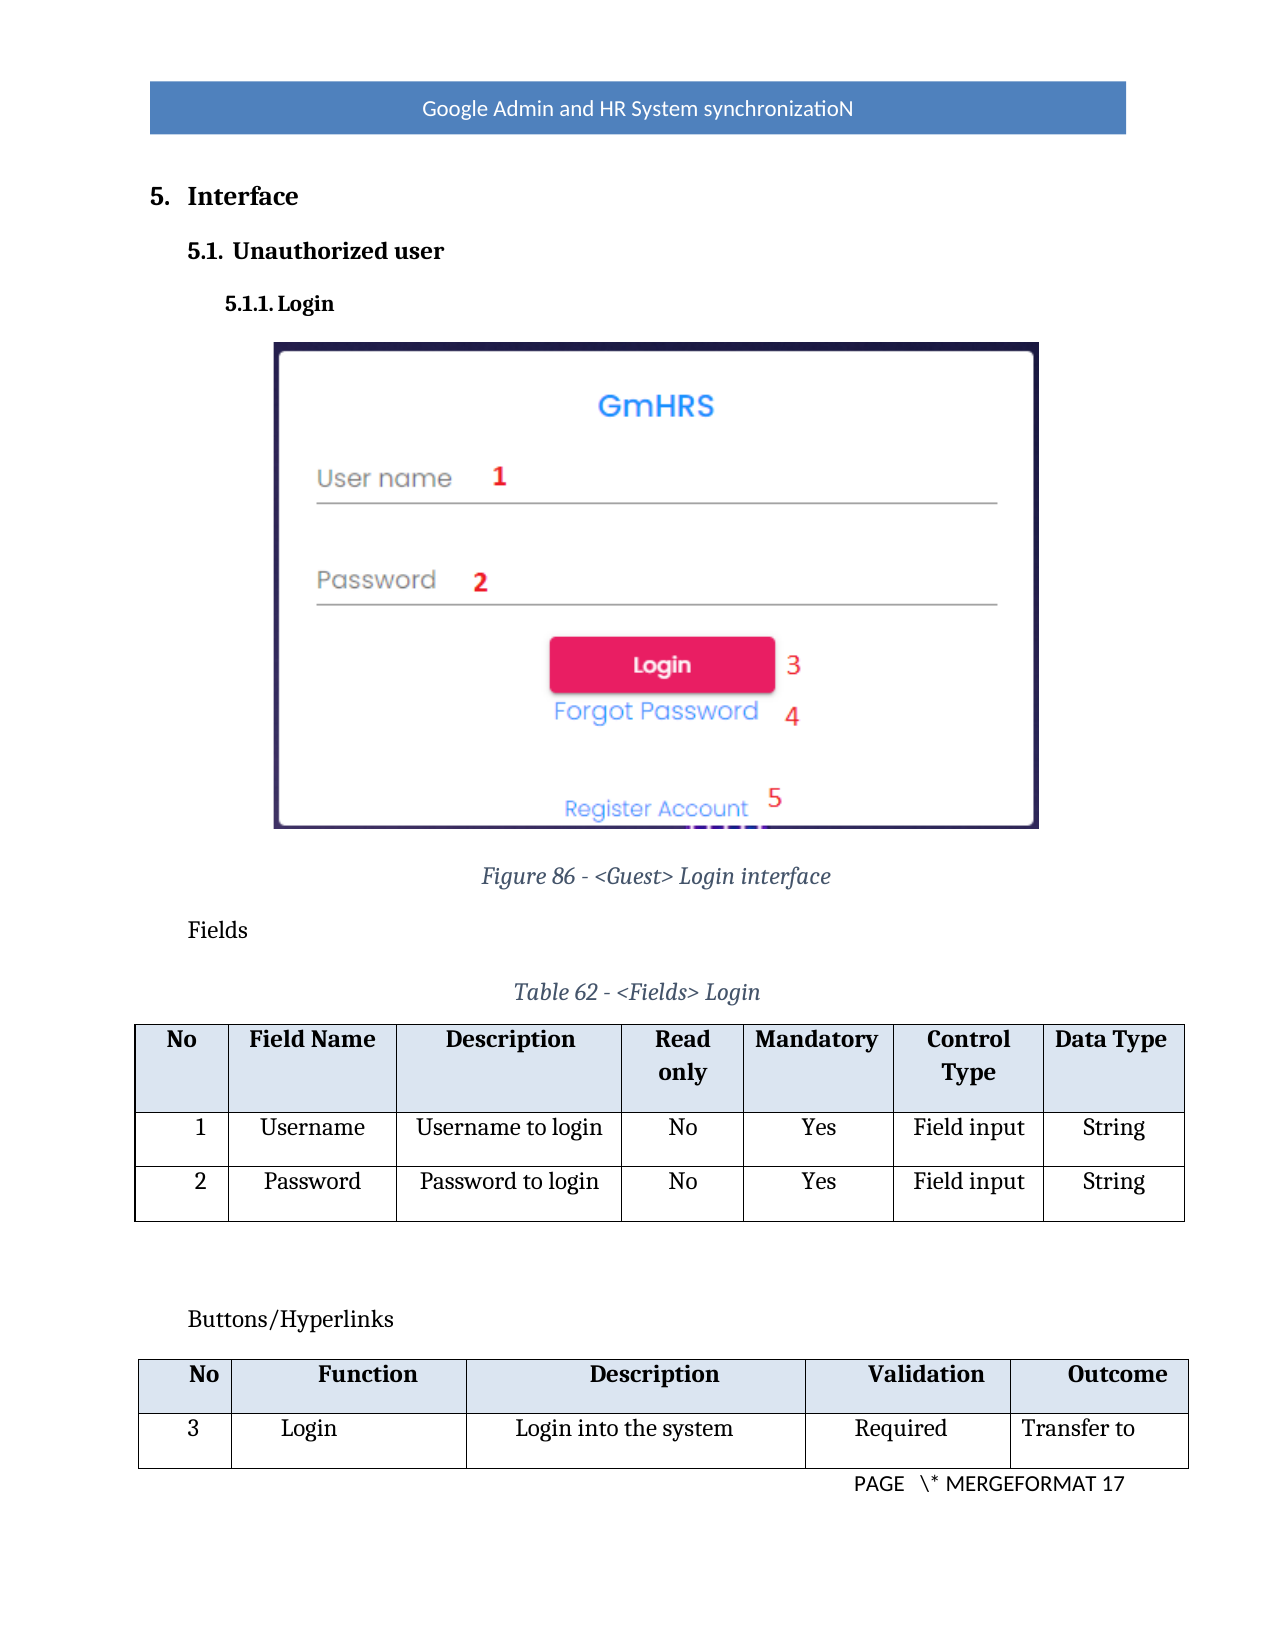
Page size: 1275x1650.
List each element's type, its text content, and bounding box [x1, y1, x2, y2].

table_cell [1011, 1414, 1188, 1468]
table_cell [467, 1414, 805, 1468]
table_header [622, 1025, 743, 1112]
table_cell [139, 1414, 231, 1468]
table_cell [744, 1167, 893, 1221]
text Buttons/Hyperlinks [187, 1305, 1125, 1334]
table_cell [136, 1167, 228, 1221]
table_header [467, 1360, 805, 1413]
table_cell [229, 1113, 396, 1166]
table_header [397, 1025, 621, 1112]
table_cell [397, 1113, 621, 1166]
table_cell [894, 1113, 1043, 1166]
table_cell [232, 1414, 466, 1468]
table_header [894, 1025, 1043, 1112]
subtitle Interface [150, 181, 1125, 212]
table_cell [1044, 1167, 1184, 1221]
text Table 62 - <Fields> Login [150, 978, 1125, 1007]
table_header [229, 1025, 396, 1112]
text Fields [187, 916, 1125, 945]
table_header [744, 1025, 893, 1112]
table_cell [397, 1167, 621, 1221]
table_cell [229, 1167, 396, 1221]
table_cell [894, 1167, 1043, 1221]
text Figure 86 - <Guest> Login interface [187, 862, 1125, 891]
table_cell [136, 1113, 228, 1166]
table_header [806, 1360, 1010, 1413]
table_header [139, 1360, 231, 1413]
subtitle Unauthorized user [187, 237, 1125, 266]
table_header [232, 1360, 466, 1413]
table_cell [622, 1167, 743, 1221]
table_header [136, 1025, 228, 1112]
subtitle Login [225, 291, 1125, 317]
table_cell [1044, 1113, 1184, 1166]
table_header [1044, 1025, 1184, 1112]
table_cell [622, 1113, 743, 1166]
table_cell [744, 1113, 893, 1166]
picture [273, 342, 1039, 829]
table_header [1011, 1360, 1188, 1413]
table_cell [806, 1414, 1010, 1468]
